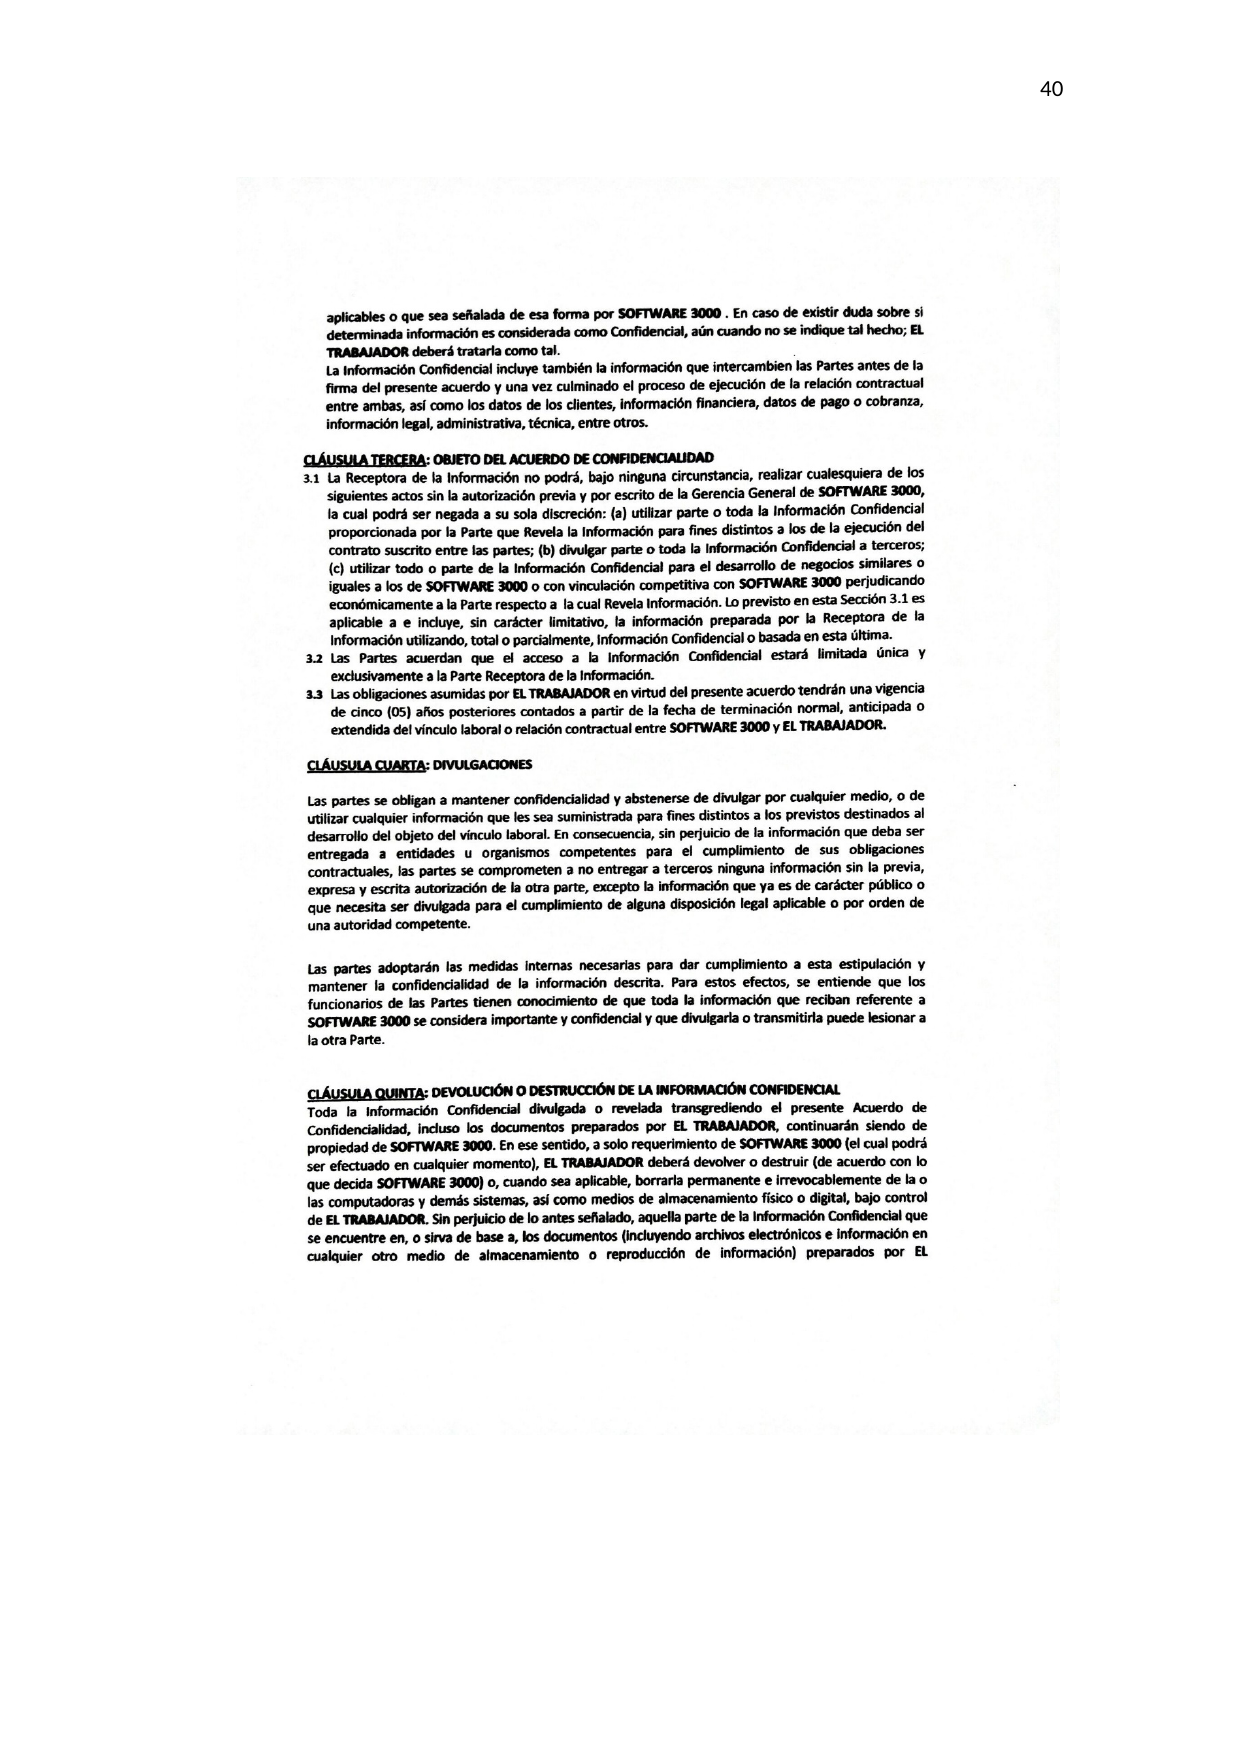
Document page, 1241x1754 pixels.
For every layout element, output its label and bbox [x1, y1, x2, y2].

picture [236, 177, 1060, 1435]
